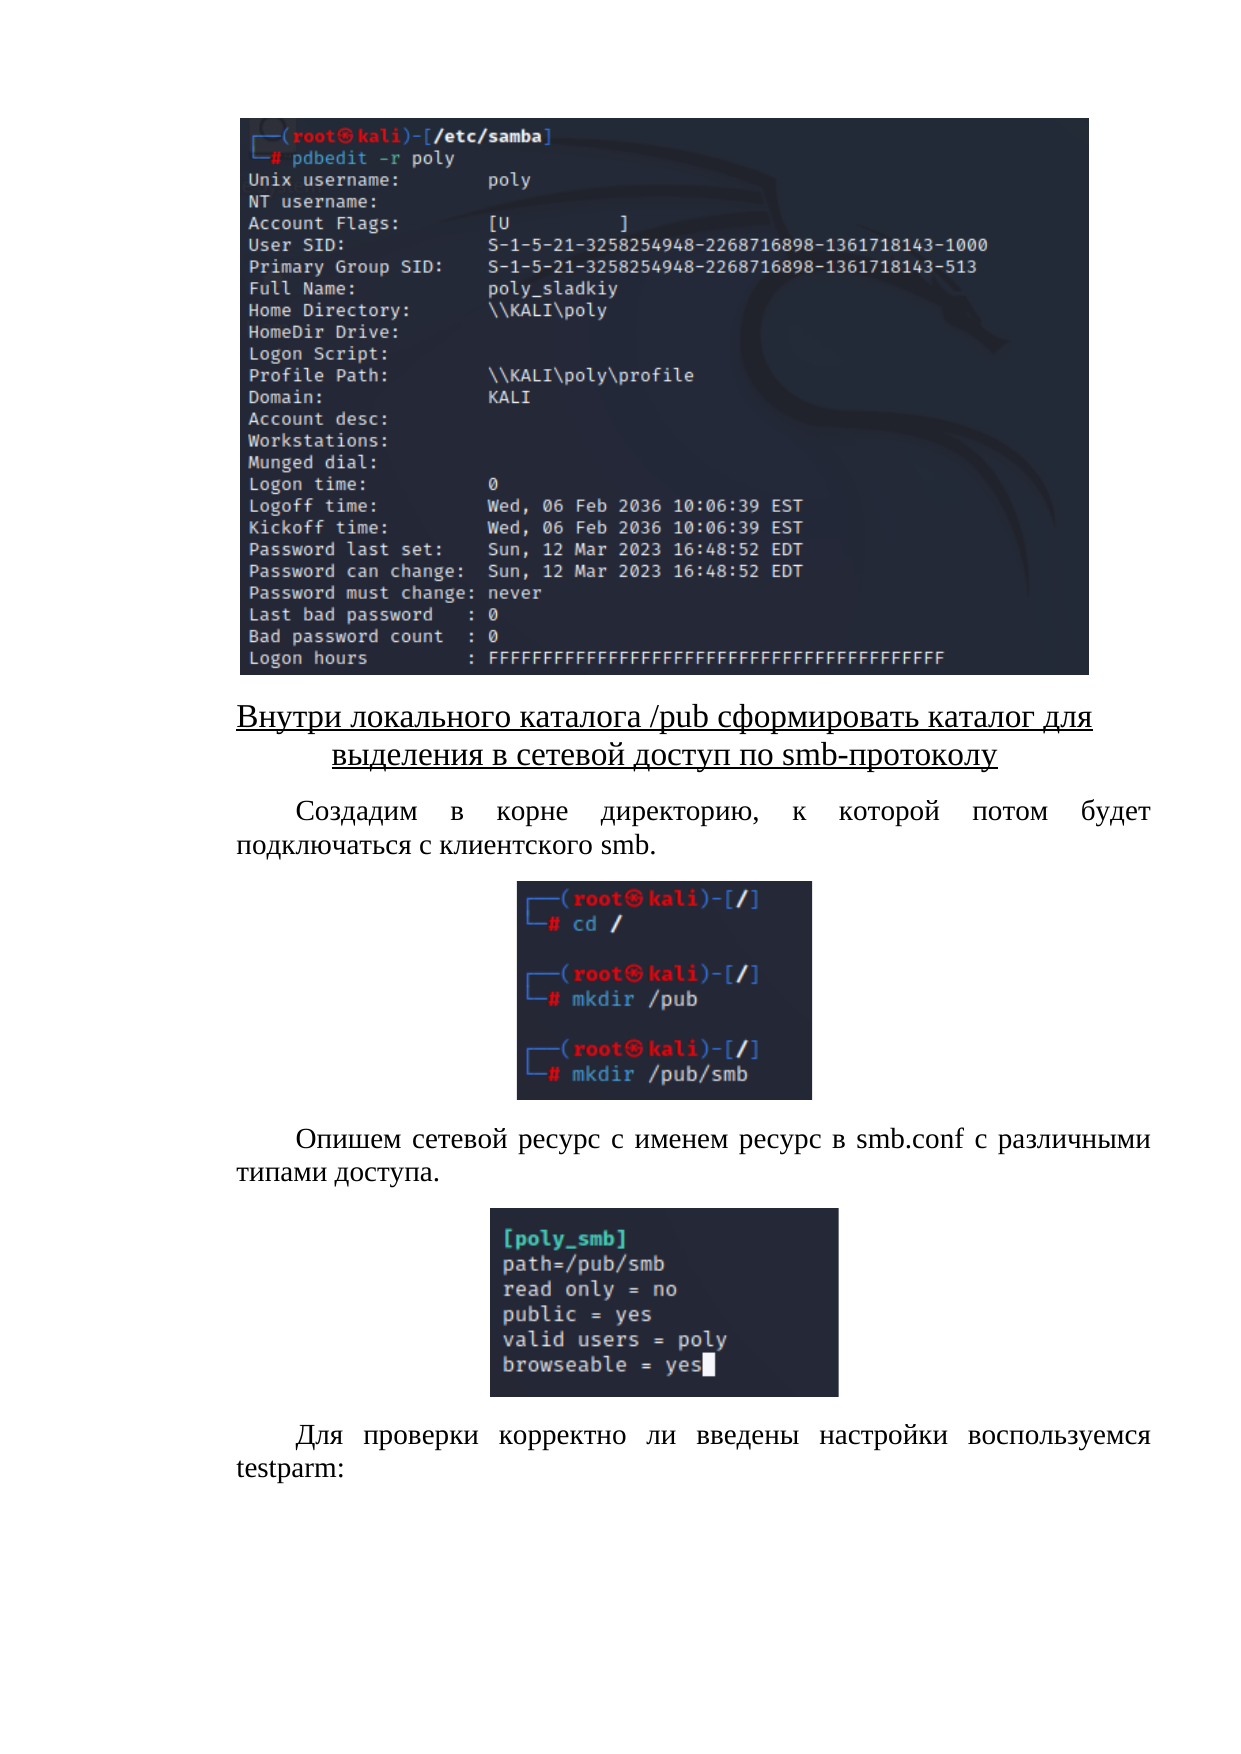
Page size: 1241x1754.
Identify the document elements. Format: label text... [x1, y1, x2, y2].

picture [490, 1208, 839, 1397]
picture [240, 118, 1089, 675]
text Создадим в корне директорию, к которой потом будет подключаться с клиентского smb. [236, 793, 1152, 860]
picture [516, 881, 813, 1100]
text Опишем сетевой ресурс с именем ресурс в smb.conf с различными типами доступа. [236, 1121, 1152, 1188]
text Внутри локального каталога /pub сформировать каталог для выделения в сетевой доступ по smb-протоколу [177, 696, 1152, 772]
text Для проверки корректно ли введены настройки воспользуемся testparm: [236, 1417, 1152, 1484]
